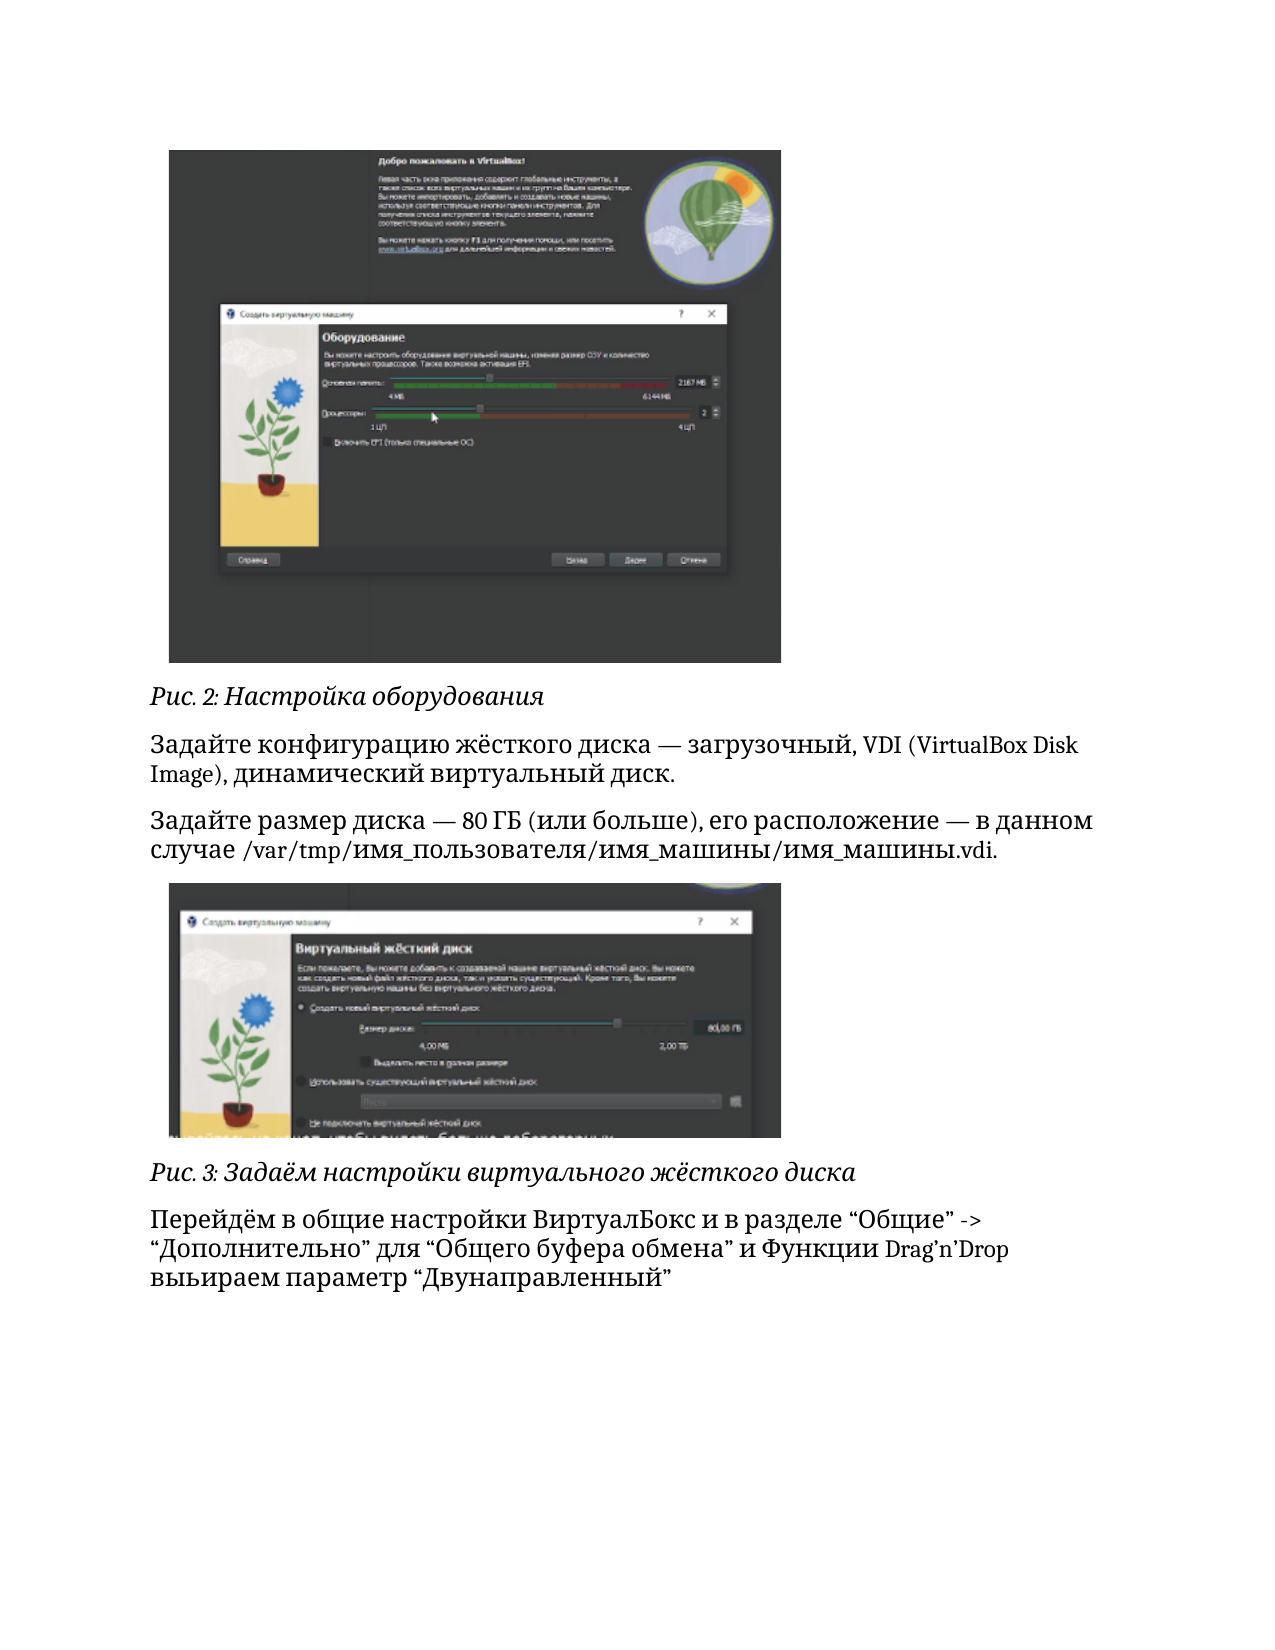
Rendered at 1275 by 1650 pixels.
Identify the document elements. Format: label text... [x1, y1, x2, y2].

picture [168, 883, 782, 1138]
text Рис. 2: Настройка оборудования [150, 683, 1125, 712]
text Перейдём в общие настройки ВиртуалБокс и в разделе “Общие” -> “Дополнительно” для “Общего буфера обмена” и Функции Drag’n’Drop выьираем параметр “Двунаправленный” [150, 1206, 1125, 1292]
picture [168, 150, 782, 663]
text Задайте конфигурацию жёсткого диска — загрузочный, VDI (VirtualBox Disk Image), динамический виртуальный диск. [150, 731, 1125, 788]
text Рис. 3: Задаём настройки виртуального жёсткого диска [150, 1158, 1125, 1187]
text Задайте размер диска — 80 ГБ (или больше), его расположение — в данном случае /var/tmp/имя_пользователя/имя_машины/имя_машины.vdi. [150, 807, 1125, 864]
